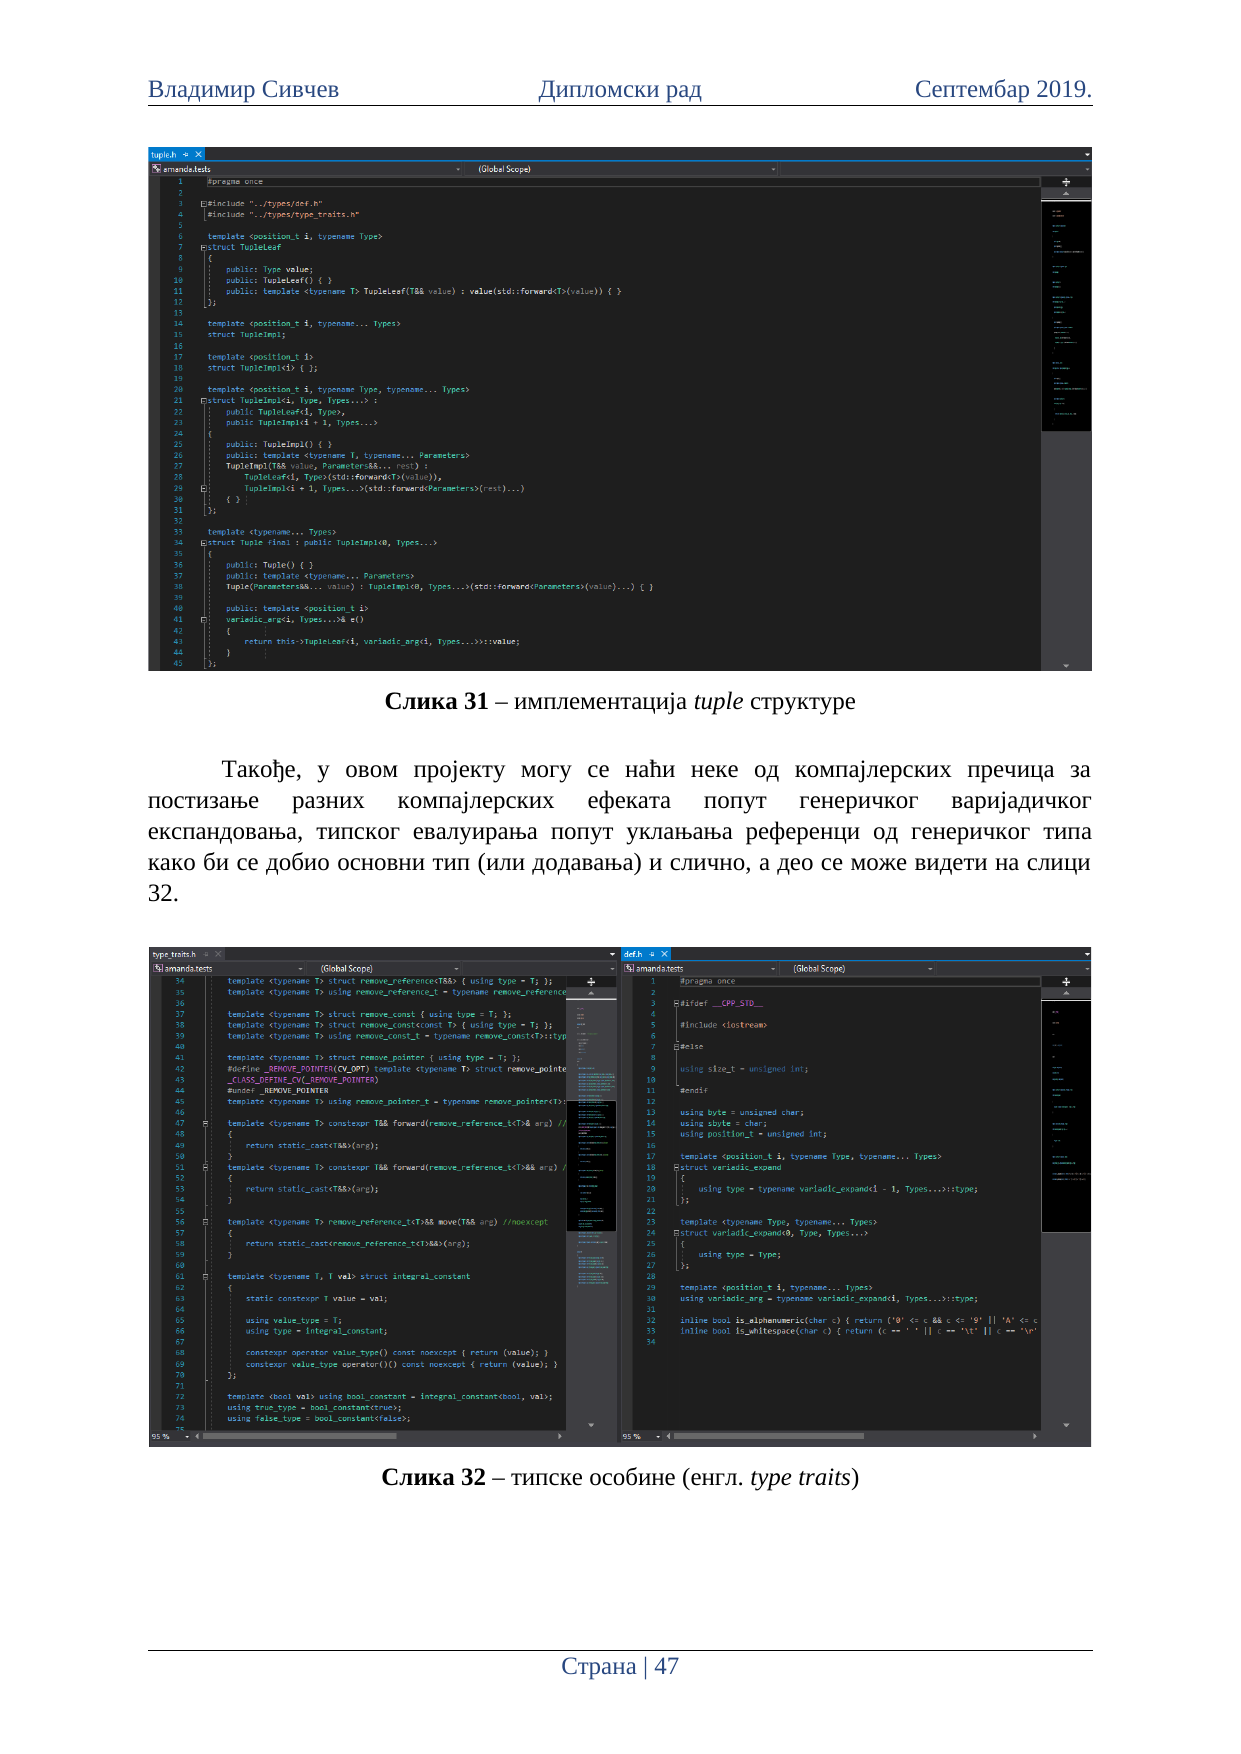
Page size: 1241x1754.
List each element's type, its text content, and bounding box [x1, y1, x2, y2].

text Такође, у овом пројекту могу се наћи неке од компајлерских пречица за постизање разних компајлерских ефеката попут генеричког варијадичког експандовања, типског евалуирања попут уклањања референци од генеричког типа како би се добио основни тип (или додавања) и слично, а део се може видети на слици 32. [148, 754, 1093, 907]
title Слика 32 – типске особине (енгл. type traits) [148, 1462, 1093, 1491]
picture [148, 147, 1092, 671]
picture [149, 947, 1092, 1447]
title Слика 31 – имплементација tuple структуре [148, 686, 1093, 714]
